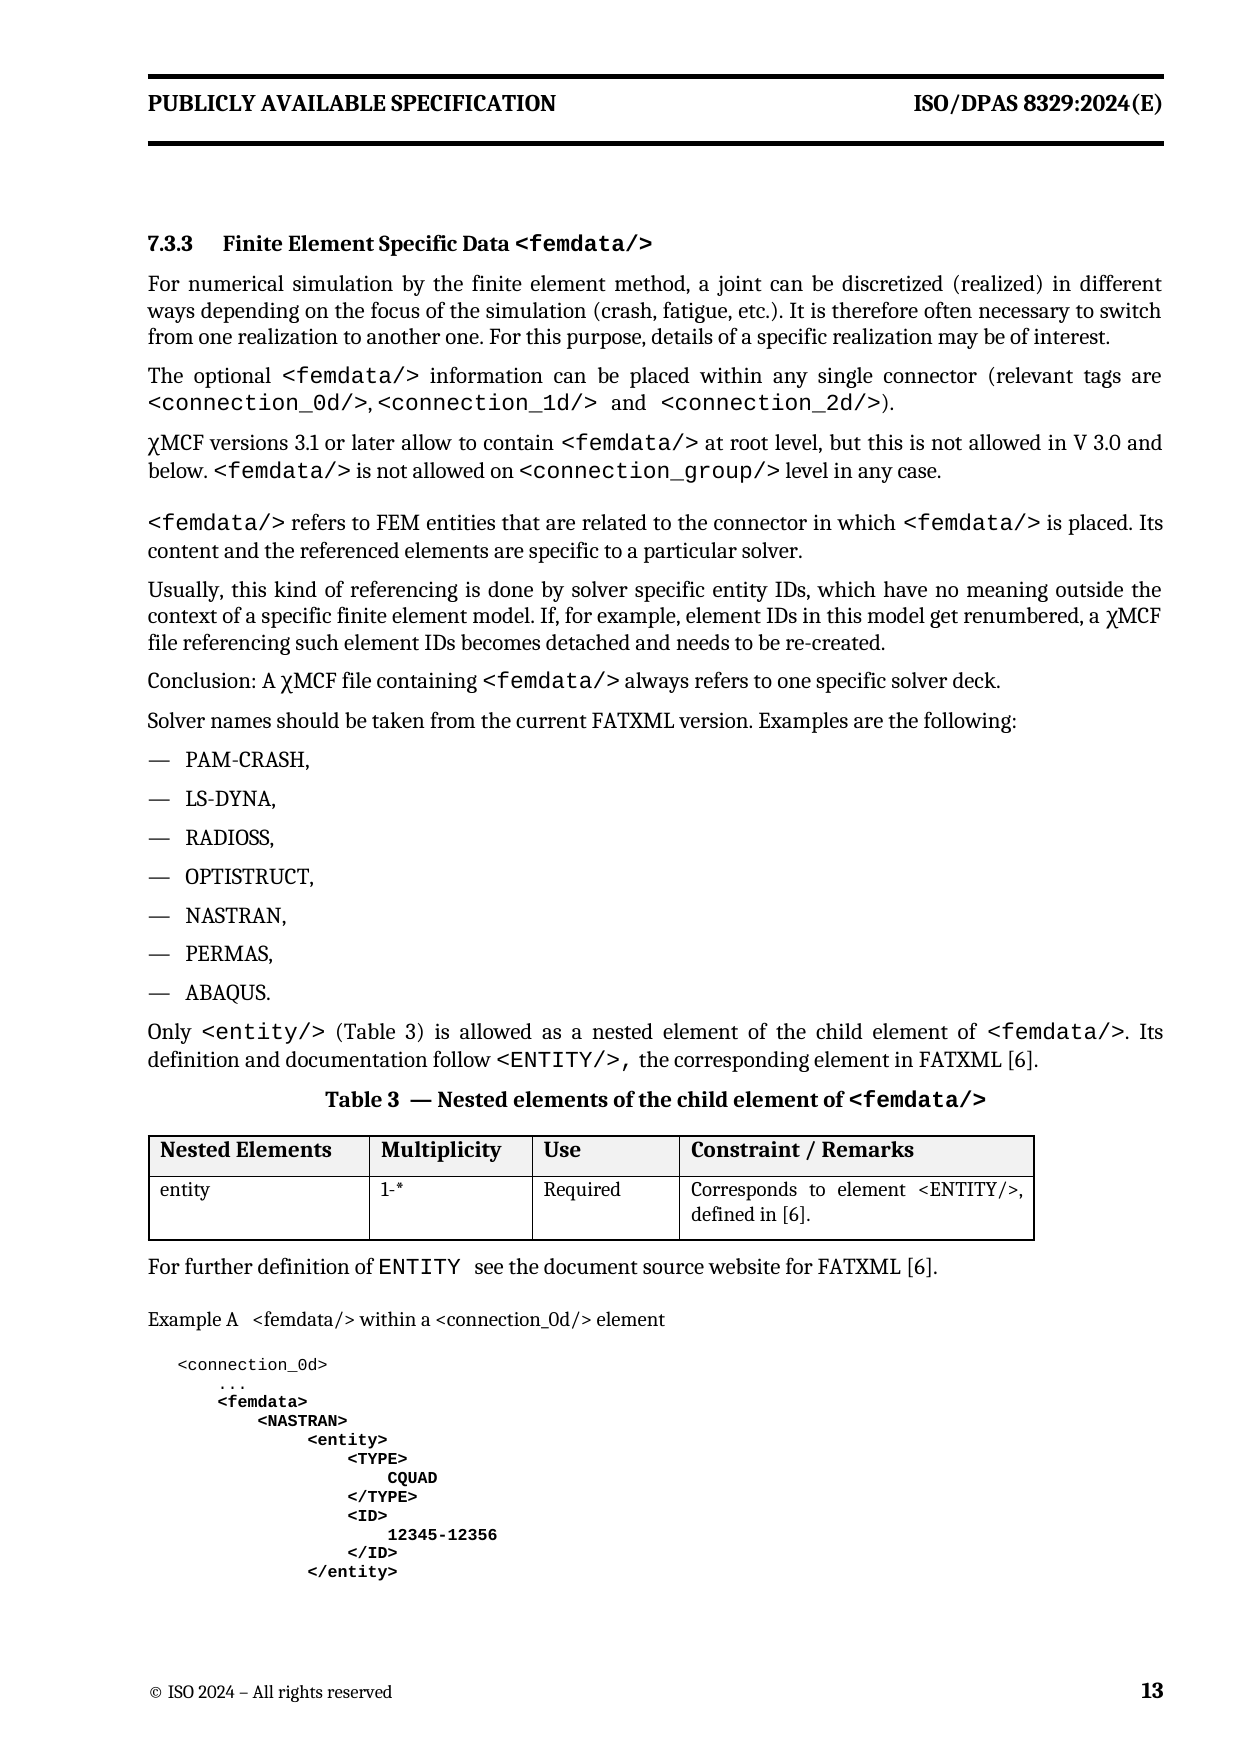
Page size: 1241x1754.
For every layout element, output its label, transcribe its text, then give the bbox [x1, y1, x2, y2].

text For further definition of ENTITY see the document source website for FATXML . [148, 1254, 1163, 1281]
text Conclusion: A χMCF file containing <femdata/> always refers to one specific solver deck. [148, 668, 1163, 696]
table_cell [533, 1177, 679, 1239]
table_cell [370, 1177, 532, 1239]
text <ID> [165, 1507, 1146, 1526]
text <connection_0d> [165, 1356, 1146, 1375]
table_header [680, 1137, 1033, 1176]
text Usually, this kind of referencing is done by solver specific entity IDs, which have no meaning outside the context of a specific finite element model. If, for example, element IDs in this model get renumbered, a χMCF file referencing such element IDs becomes detached and needs to be re-created. [148, 577, 1163, 656]
text <entity> [165, 1432, 1146, 1451]
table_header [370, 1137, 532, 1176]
subtitle Finite Element Specific Data <femdata/> [148, 231, 1163, 259]
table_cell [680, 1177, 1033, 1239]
text ... [165, 1375, 1146, 1394]
text Example A <femdata/> within a <connection_0d/> element [148, 1306, 1163, 1331]
list OPTISTRUCT, [148, 863, 1163, 890]
text 12345-12356 [165, 1526, 1146, 1545]
text χMCF versions 3.1 or later allow to contain <femdata/> at root level, but this is not allowed in V 3.0 and below. <femdata/> is not allowed on <connection_group/> level in any case. [148, 430, 1163, 485]
list ABAQUS. [148, 980, 1163, 1006]
text </entity> [165, 1564, 1146, 1583]
text <NASTRAN> [165, 1413, 1146, 1432]
list NASTRAN, [148, 902, 1163, 929]
text <femdata/> refers to FEM entities that are related to the connector in which <femdata/> is placed. Its content and the referenced elements are specific to a particular solver. [148, 510, 1163, 564]
text Table 3 — Nested elements of the child element of <femdata/> [148, 1086, 1163, 1114]
text Solver names should be taken from the current FATXML version. Examples are the following: [148, 708, 1163, 734]
text Only <entity/> (Table 3) is allowed as a nested element of the child element of <femdata/>. Its definition and documentation follow <ENTITY/>, the corresponding element in FATXML . [148, 1019, 1163, 1074]
text For numerical simulation by the finite element method, a joint can be discretized (realized) in different ways depending on the focus of the simulation (crash, fatigue, etc.). It is therefore often necessary to switch from one realization to another one. For this purpose, details of a specific realization may be of interest. [148, 271, 1163, 350]
text </ID> [165, 1545, 1146, 1564]
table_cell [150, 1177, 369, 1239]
text <TYPE> [165, 1451, 1146, 1469]
text <femdata> [165, 1394, 1146, 1413]
text </TYPE> [165, 1488, 1146, 1507]
list RADIOSS, [148, 825, 1163, 851]
text The optional <femdata/> information can be placed within any single connector (relevant tags are <connection_0d/>, <connection_1d/> and <connection_2d/>). [148, 363, 1163, 418]
list LS-DYNA, [148, 786, 1163, 812]
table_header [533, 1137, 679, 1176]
list PAM-CRASH, [148, 747, 1163, 773]
list PERMAS, [148, 941, 1163, 968]
text CQUAD [165, 1469, 1146, 1488]
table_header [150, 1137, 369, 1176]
